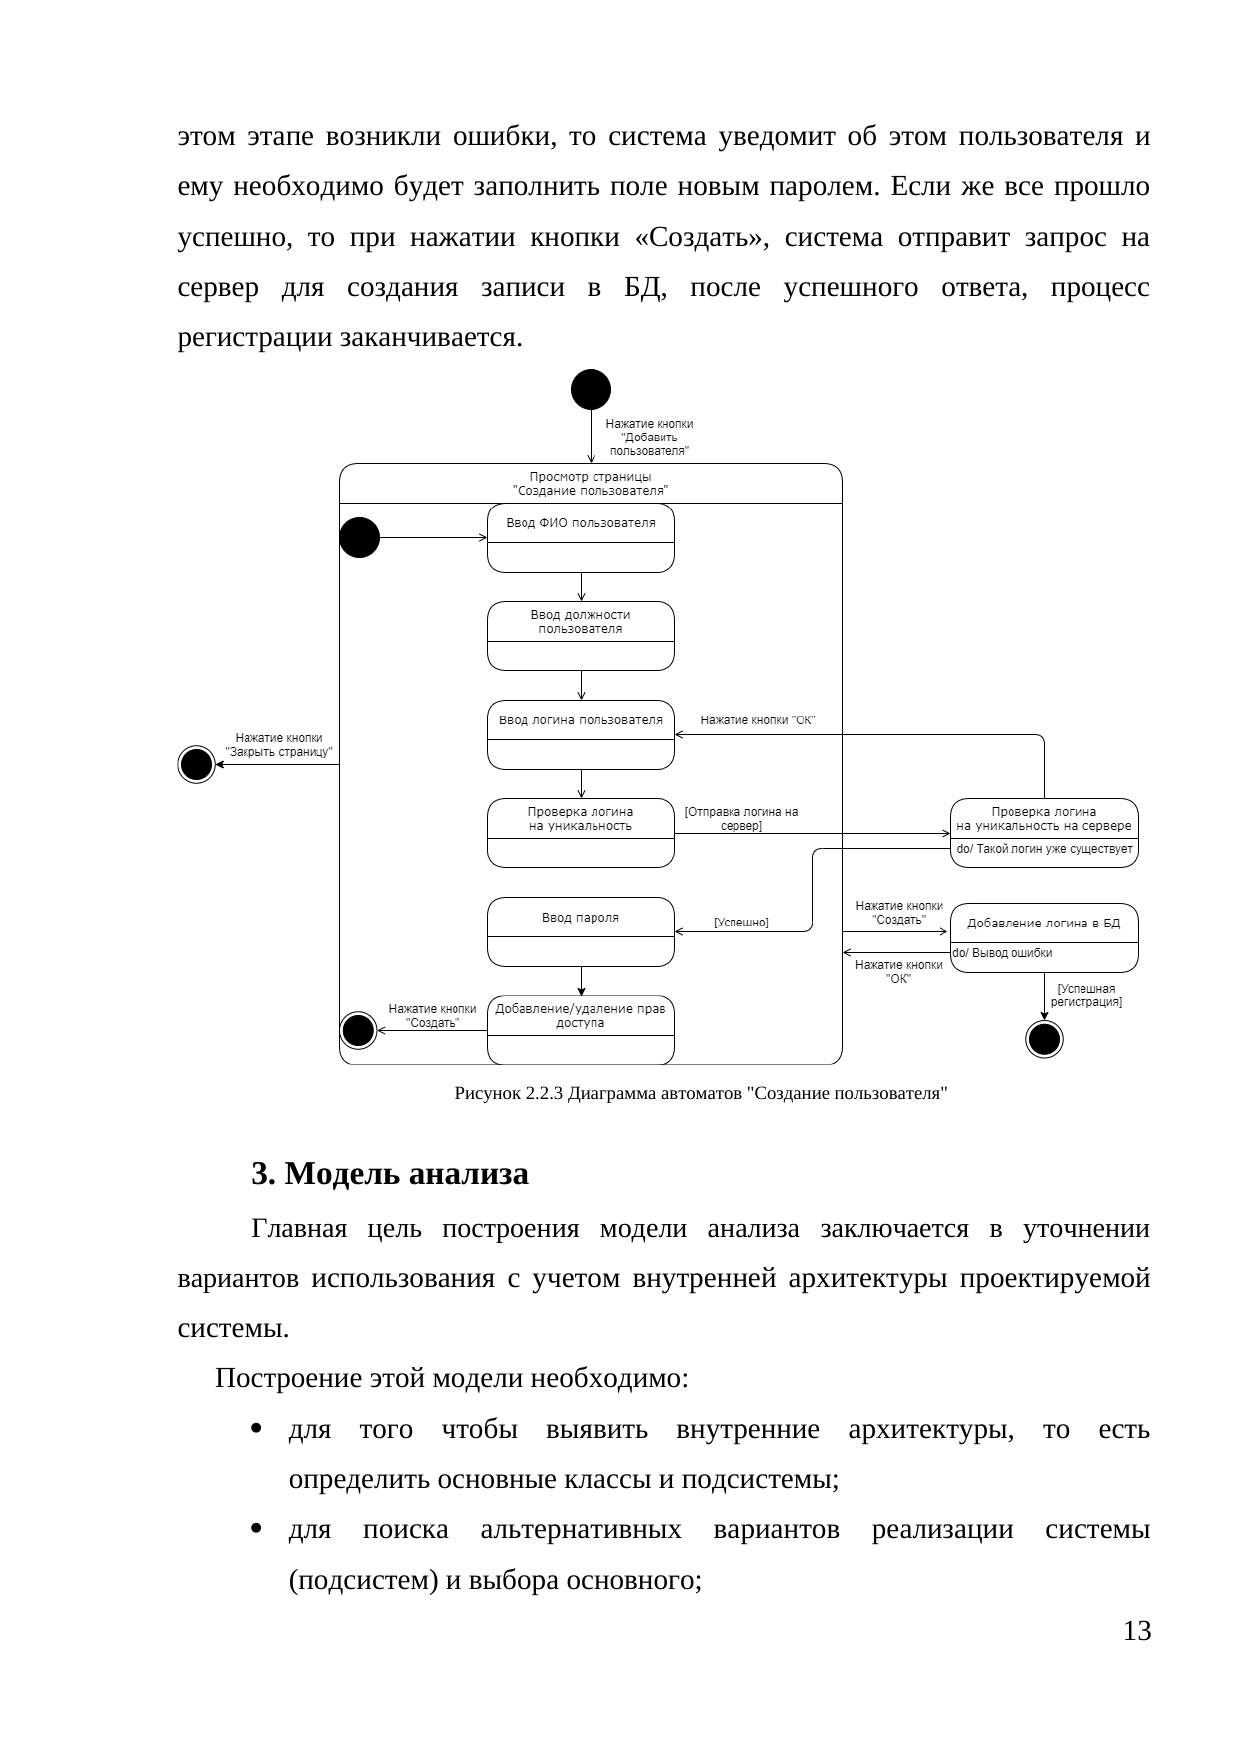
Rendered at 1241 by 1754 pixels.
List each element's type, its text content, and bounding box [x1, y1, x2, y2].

list для поиска альтернативных вариантов реализации системы (подсистем) и выбора основного; [251, 1512, 1152, 1596]
picture [177, 369, 1151, 1065]
text Главная цель построения модели анализа заключается в уточнении вариантов использования с учетом внутренней архитектуры проектируемой системы. [177, 1211, 1152, 1344]
text Рисунок 2.2.3 Диаграмма автоматов "Создание пользователя" [177, 1082, 1152, 1103]
text Построение этой модели необходимо: [177, 1361, 1152, 1394]
subtitle 3. Модель анализа [177, 1153, 1152, 1192]
list для того чтобы выявить внутренние архитектуры, то есть определить основные классы и подсистемы; [251, 1411, 1152, 1495]
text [177, 118, 1152, 353]
